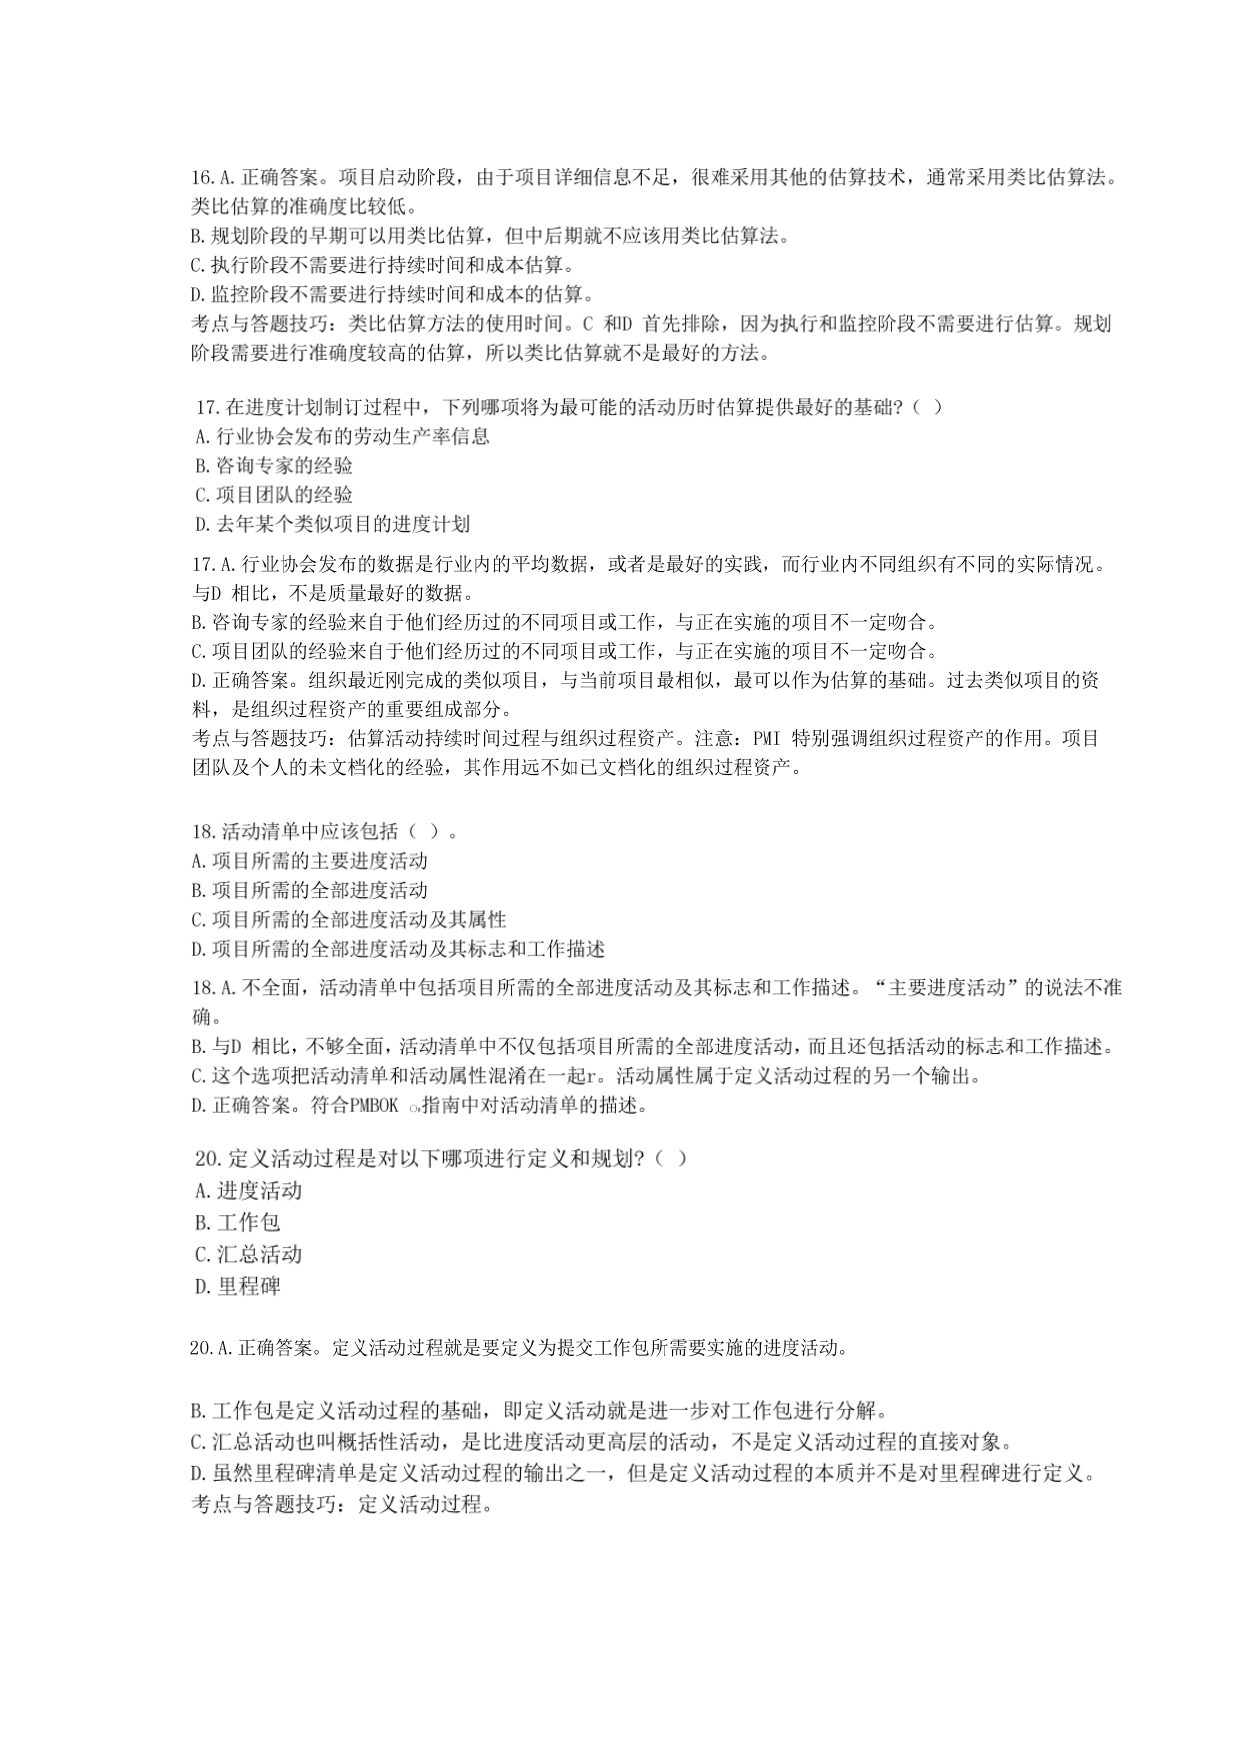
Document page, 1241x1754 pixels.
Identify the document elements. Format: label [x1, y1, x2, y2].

picture [187, 1332, 865, 1369]
picture [187, 974, 1149, 1130]
picture [187, 812, 669, 972]
picture [187, 1397, 1105, 1524]
picture [187, 552, 1149, 788]
picture [187, 1137, 746, 1302]
picture [187, 162, 1150, 374]
picture [187, 389, 952, 547]
